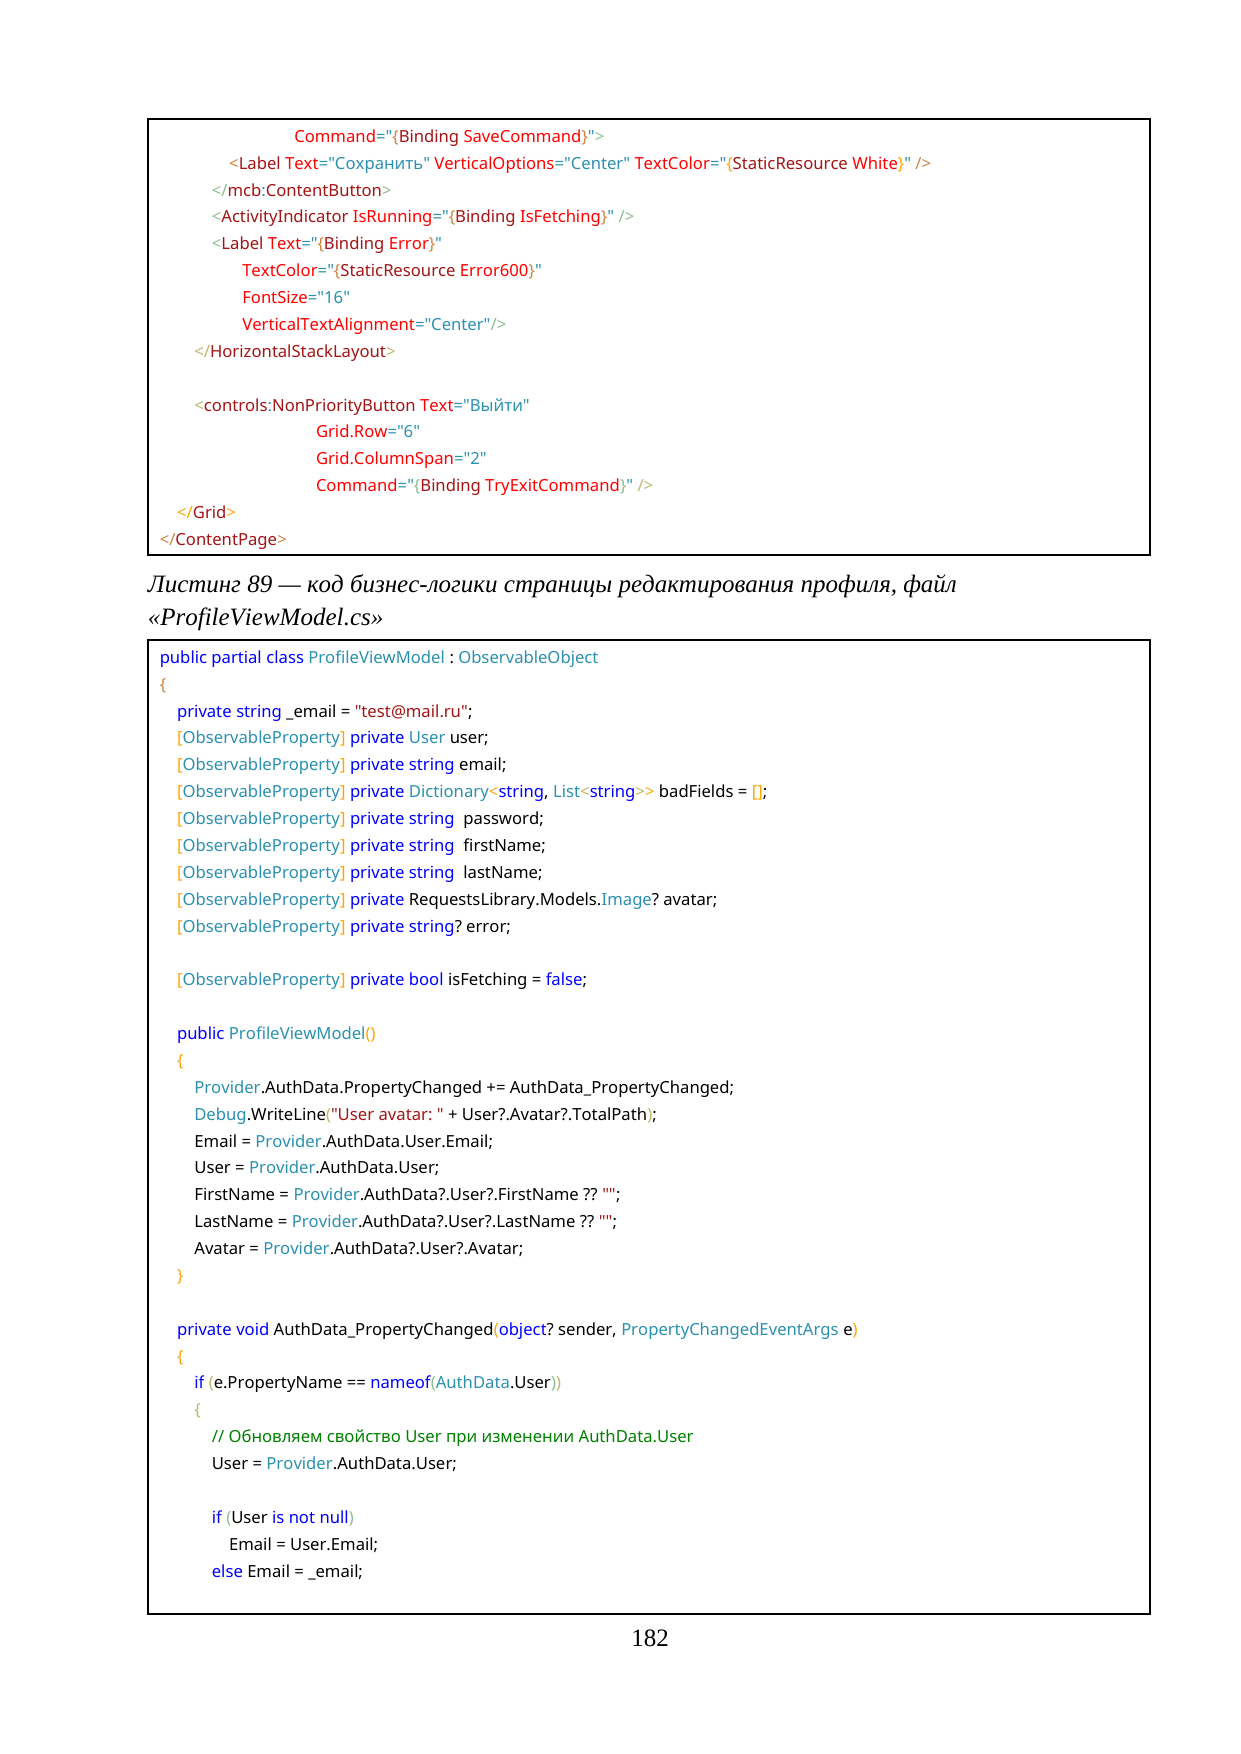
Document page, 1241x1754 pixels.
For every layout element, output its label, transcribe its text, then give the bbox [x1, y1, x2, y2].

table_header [149, 120, 1149, 554]
list Листинг 89 — код бизнес-логики страницы редактирования профиля, файл «ProfileViewModel.cs» [148, 569, 1152, 631]
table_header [149, 641, 1149, 1613]
